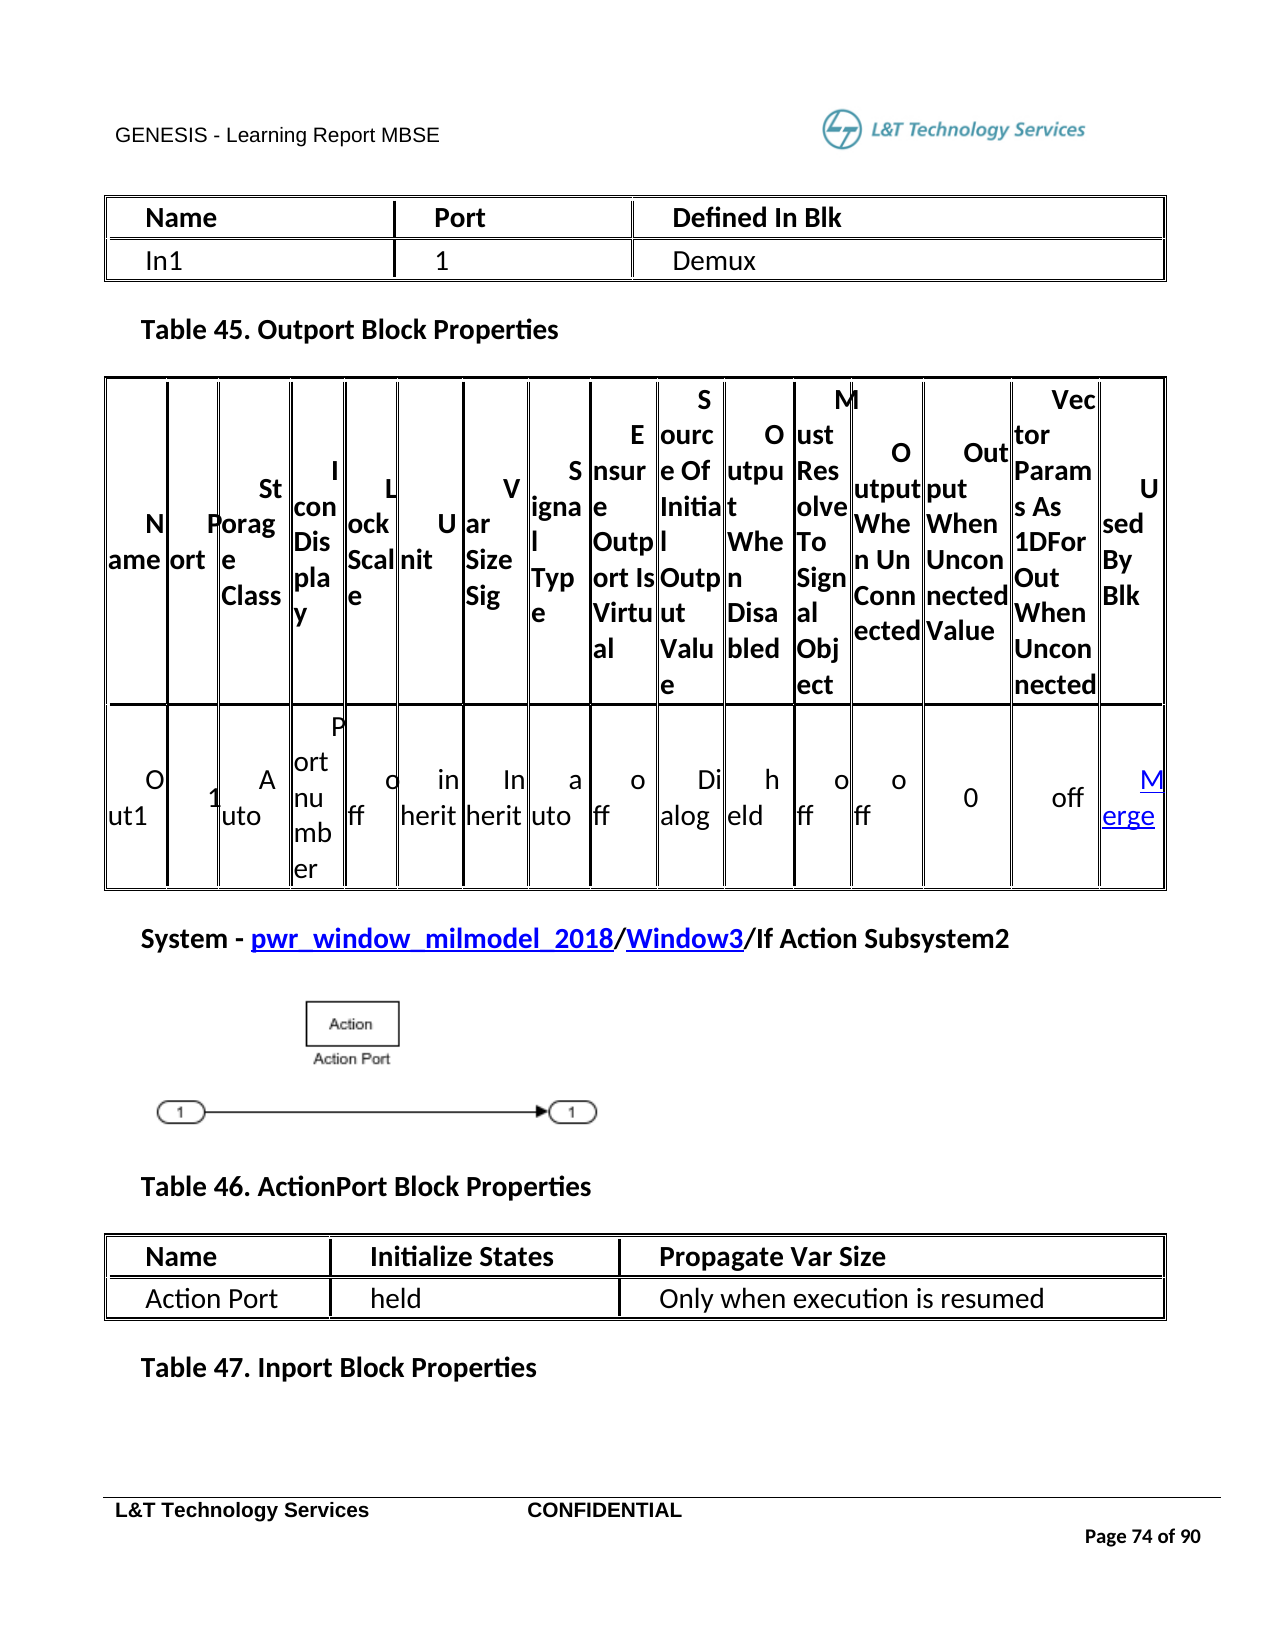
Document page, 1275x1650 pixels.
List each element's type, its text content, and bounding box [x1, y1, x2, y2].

picture [820, 98, 1087, 162]
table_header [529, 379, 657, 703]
text Table 46. ActionPort Block Properties [103, 1168, 1162, 1204]
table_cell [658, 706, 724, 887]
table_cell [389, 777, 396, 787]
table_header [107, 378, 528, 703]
text Table 47. Inport Block Properties [103, 1349, 1162, 1385]
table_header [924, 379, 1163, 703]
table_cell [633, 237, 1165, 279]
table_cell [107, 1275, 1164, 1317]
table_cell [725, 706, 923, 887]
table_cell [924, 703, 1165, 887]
text Table 45. Outport Block Properties [103, 311, 1162, 347]
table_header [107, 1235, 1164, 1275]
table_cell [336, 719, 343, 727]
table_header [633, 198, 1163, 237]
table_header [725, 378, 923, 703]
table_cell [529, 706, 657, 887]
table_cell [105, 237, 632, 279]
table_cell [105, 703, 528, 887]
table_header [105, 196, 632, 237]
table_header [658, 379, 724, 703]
picture [140, 984, 613, 1140]
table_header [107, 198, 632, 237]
text System - pwr_window_milmodel_2018/Window3/If Action Subsystem2 [103, 920, 1162, 955]
